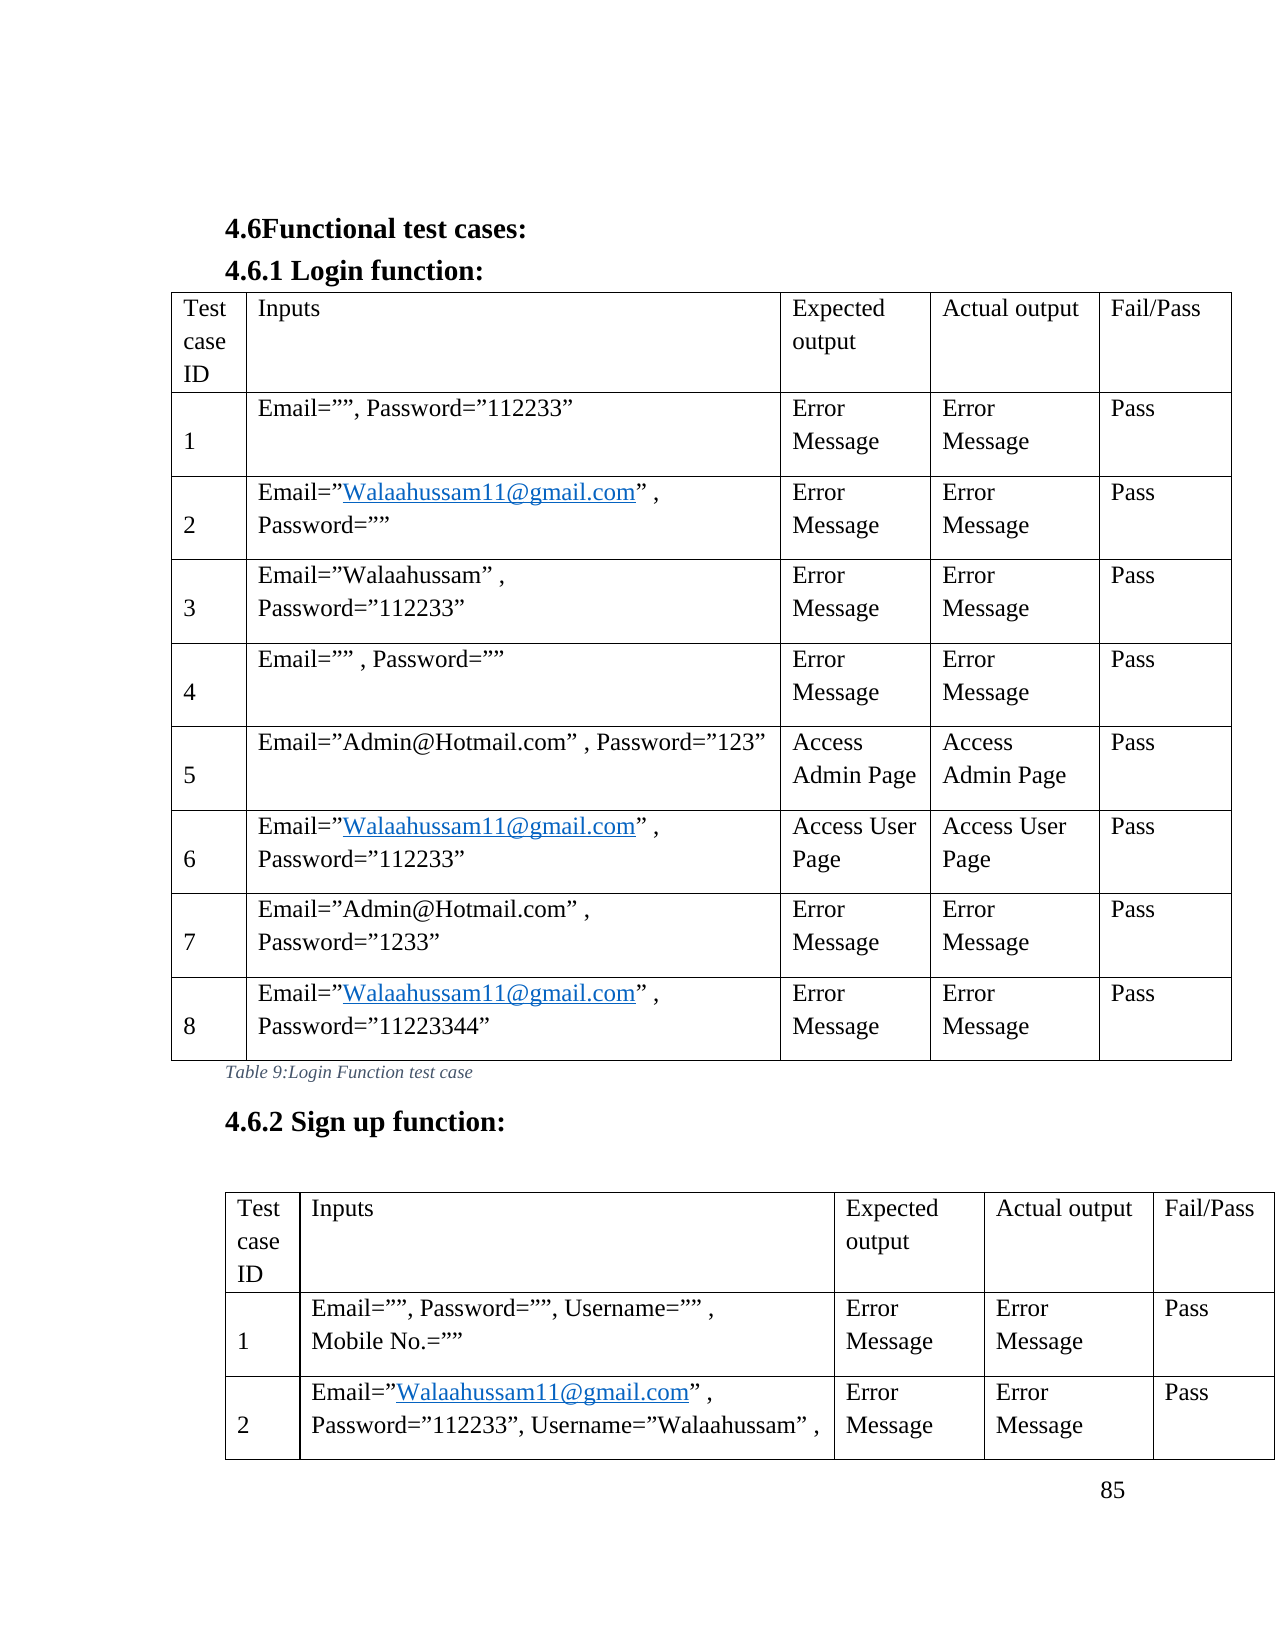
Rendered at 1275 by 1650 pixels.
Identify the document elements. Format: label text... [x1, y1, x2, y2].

table_cell 2 [226, 1377, 299, 1459]
table_cell Error Message [781, 644, 930, 726]
table_cell Email=””, Password=”112233” [247, 393, 780, 476]
table_cell Pass [1100, 894, 1231, 977]
table_cell Pass [1154, 1377, 1274, 1459]
table_cell Email=”Admin@Hotmail.com” , Password=”1233” [247, 894, 780, 977]
table_cell Access User Page [781, 811, 930, 893]
table_cell Access User Page [931, 811, 1099, 893]
table_cell 5 [172, 727, 246, 810]
table_cell 4 [172, 644, 246, 726]
table_cell Access Admin Page [931, 727, 1099, 810]
table_cell Error Message [781, 560, 930, 643]
table_header Inputs [301, 1193, 834, 1292]
table_cell Email=”Walaahussam11@gmail.com” , Password=”112233” [247, 811, 780, 893]
table_header Actual output [931, 293, 1099, 392]
table_cell 8 [172, 978, 246, 1060]
table_cell 1 [172, 393, 246, 476]
text Table 9:Login Function test case [225, 1061, 1125, 1083]
table_cell 2 [172, 477, 246, 559]
table_cell Pass [1100, 978, 1231, 1060]
table_header Inputs [247, 293, 780, 392]
table_cell Email=”Walaahussam” , Password=”112233” [247, 560, 780, 643]
table_cell Error Message [985, 1377, 1153, 1459]
table_cell Pass [1100, 560, 1231, 643]
table_header Actual output [985, 1193, 1153, 1292]
table_header Fail/Pass [1154, 1193, 1274, 1292]
table_cell Access Admin Page [781, 727, 930, 810]
table_cell Error Message [781, 393, 930, 476]
table_cell Pass [1100, 811, 1231, 893]
table_cell Pass [1154, 1293, 1274, 1376]
table_cell Pass [1100, 727, 1231, 810]
table_cell Error Message [931, 560, 1099, 643]
table_cell Error Message [781, 894, 930, 977]
table_cell Error Message [931, 644, 1099, 726]
table_cell Error Message [931, 477, 1099, 559]
table_header Fail/Pass [1100, 293, 1231, 392]
table_cell Error Message [931, 894, 1099, 977]
table_header Expected output [781, 293, 930, 392]
subtitle 4.6Functional test cases: [225, 211, 1125, 244]
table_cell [301, 1377, 834, 1459]
table_cell Email=””, Password=””, Username=”” , Mobile No.=”” [301, 1293, 834, 1376]
table_cell 3 [172, 560, 246, 643]
subtitle 4.6.2 Sign up function: [225, 1104, 1125, 1137]
table_cell Pass [1100, 393, 1231, 476]
table_header Expected output [835, 1193, 984, 1292]
subtitle 4.6.1 Login function: [225, 253, 1125, 287]
table_cell Pass [1100, 477, 1231, 559]
table_cell Email=”Admin@Hotmail.com” , Password=”123” [247, 727, 780, 810]
table_cell Email=”Walaahussam11@gmail.com” , Password=”11223344” [247, 978, 780, 1060]
table_cell Error Message [781, 477, 930, 559]
table_cell 7 [172, 894, 246, 977]
table_cell Error Message [835, 1377, 984, 1459]
table_cell Error Message [931, 393, 1099, 476]
table_cell Error Message [835, 1293, 984, 1376]
table_cell Pass [1100, 644, 1231, 726]
table_cell Email=”Walaahussam11@gmail.com” , Password=”” [247, 477, 780, 559]
table_cell Error Message [985, 1293, 1153, 1376]
table_header Test case ID [172, 293, 246, 392]
table_cell Error Message [931, 978, 1099, 1060]
table_cell Error Message [781, 978, 930, 1060]
table_cell 1 [226, 1293, 299, 1376]
table_cell Email=”” , Password=”” [247, 644, 780, 726]
table_header Test case ID [226, 1193, 299, 1292]
table_cell 6 [172, 811, 246, 893]
